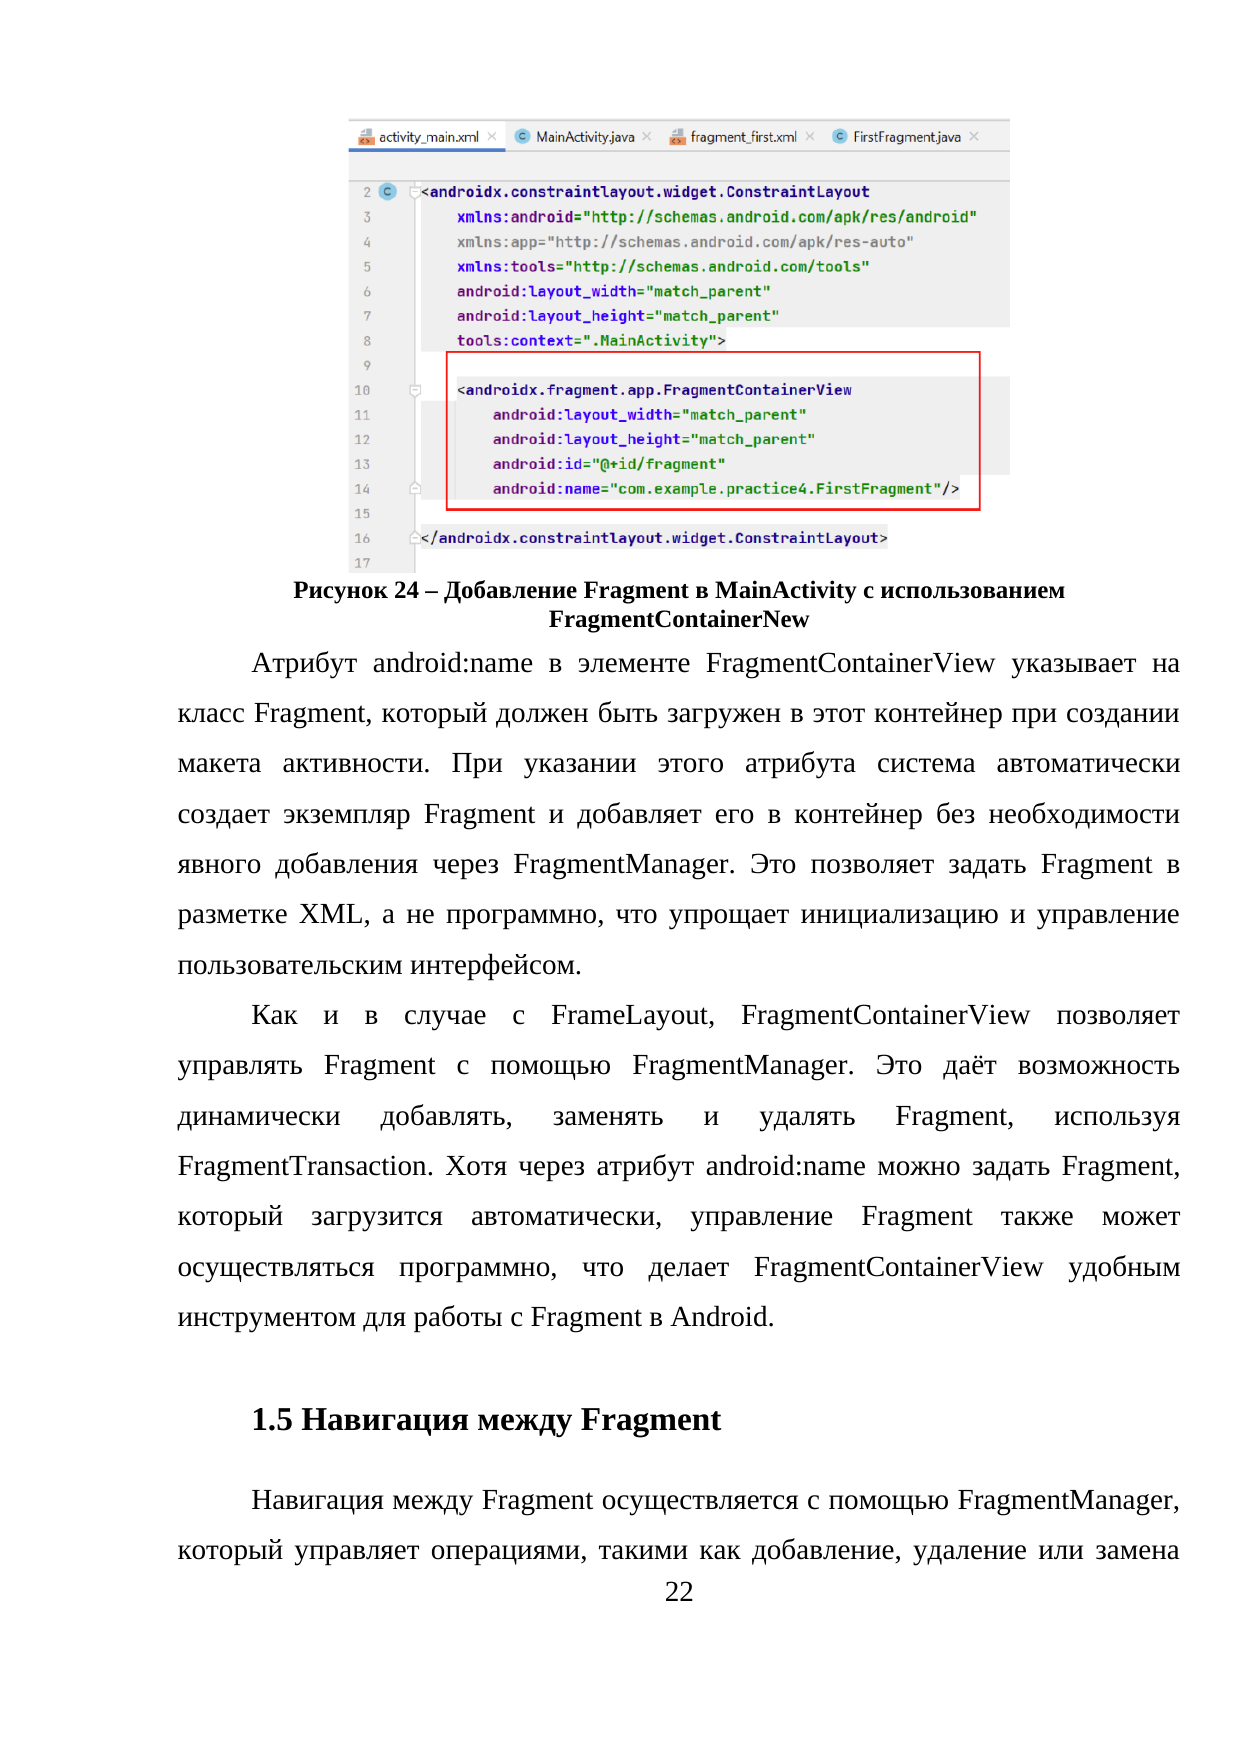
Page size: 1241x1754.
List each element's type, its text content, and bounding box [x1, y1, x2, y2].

text Как и в случае с FrameLayout, FragmentContainerView позволяет управлять Fragment с помощью FragmentManager. Это даёт возможность динамически добавлять, заменять и удалять Fragment, используя FragmentTransaction. Хотя через атрибут android:name можно задать Fragment, который загрузится автоматически, управление Fragment также может осуществляться программно, что делает FragmentContainerView удобным инструментом для работы с Fragment в Android. [177, 997, 1181, 1332]
subtitle Навигация между Fragment [177, 1399, 1181, 1438]
text Рисунок 24 – Добавление Fragment в MainActivity с использованием FragmentContainerNew [177, 575, 1181, 632]
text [177, 1482, 1181, 1566]
text Атрибут android:name в элементе FragmentContainerView указывает на класс Fragment, который должен быть загружен в этот контейнер при создании макета активности. При указании этого атрибута система автоматически создает экземпляр Fragment и добавляет его в контейнер без необходимости явного добавления через FragmentManager. Это позволяет задать Fragment в разметке XML, а не программно, что упрощает инициализацию и управление пользовательским интерфейсом. [177, 645, 1181, 980]
picture [348, 118, 1010, 573]
